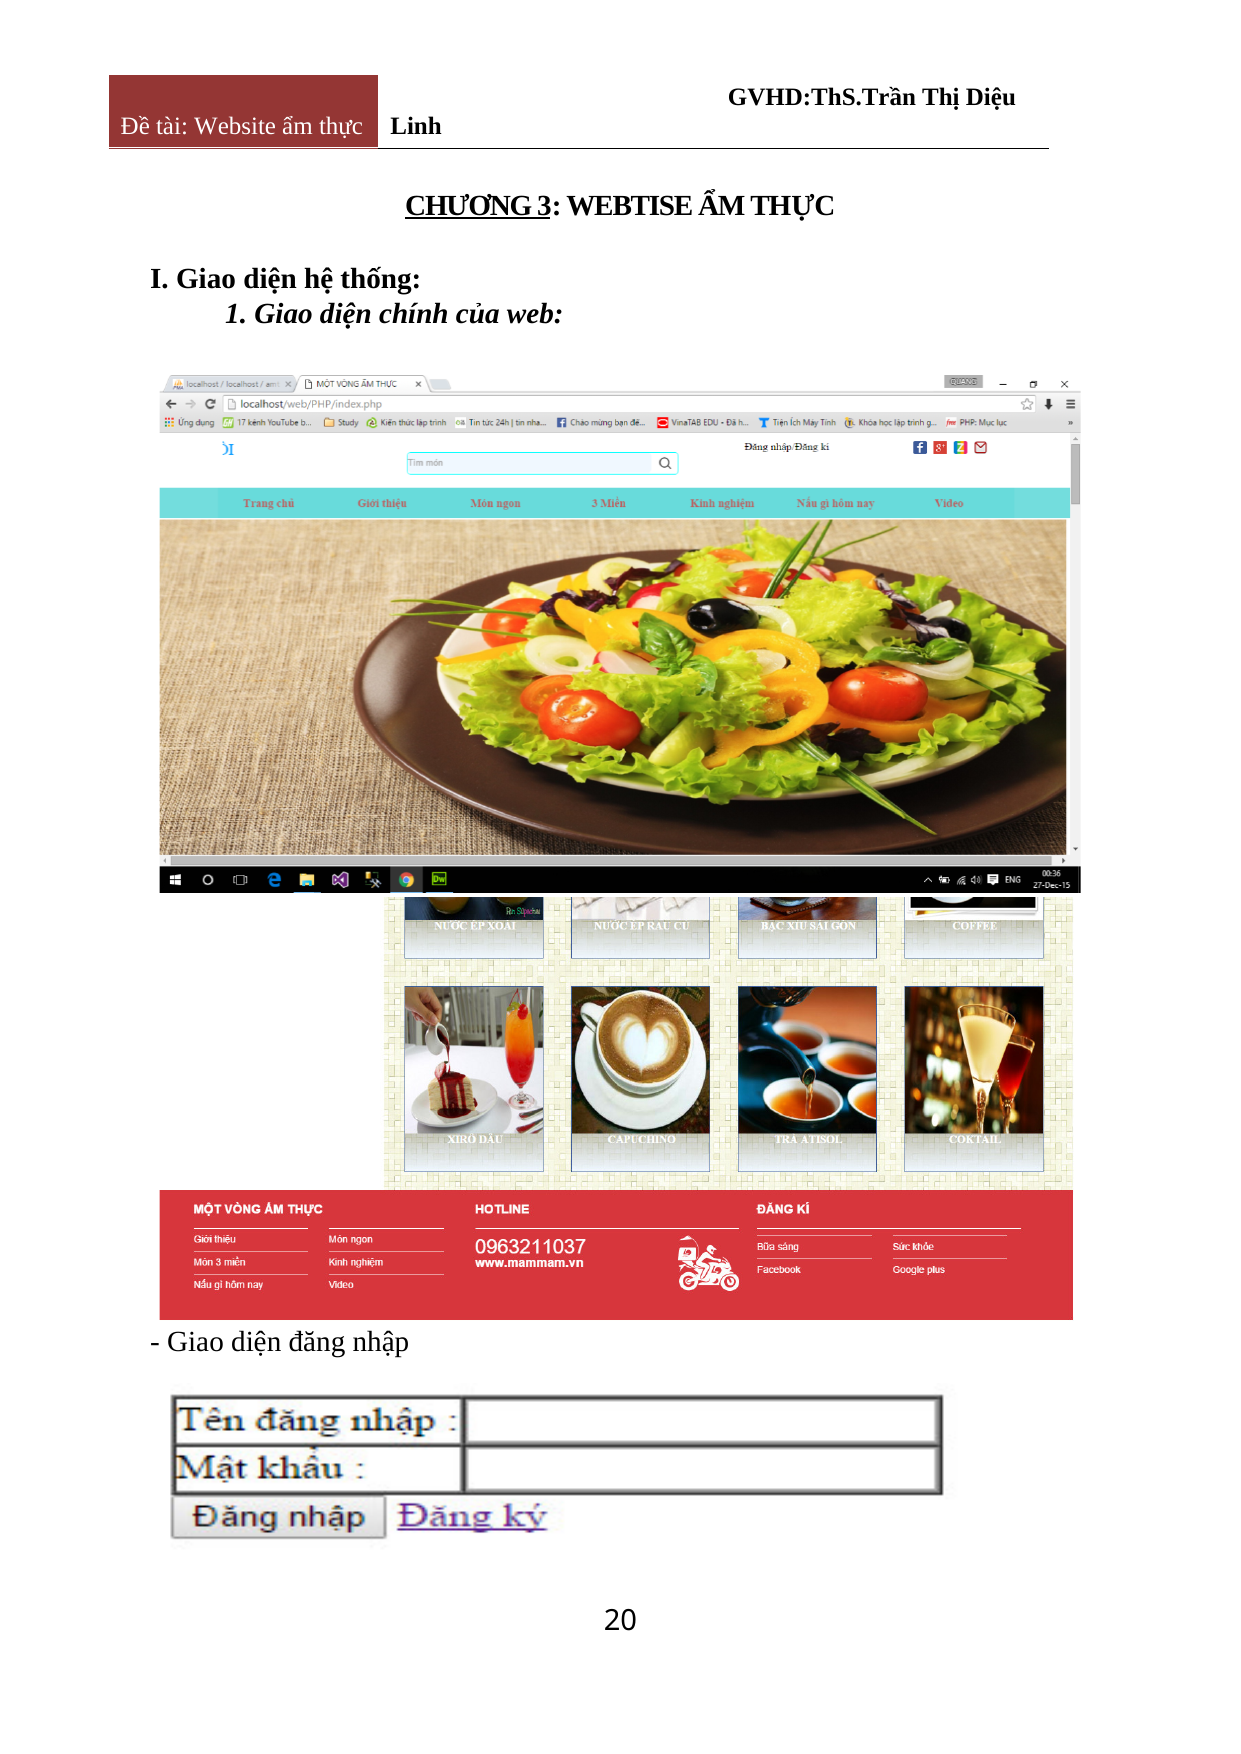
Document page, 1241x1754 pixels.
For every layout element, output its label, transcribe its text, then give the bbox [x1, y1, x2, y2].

picture [159, 375, 1081, 893]
subtitle CHƯƠNG 3: WEBTISE ẨM THỰC [150, 188, 1090, 222]
subtitle I. Giao diện hệ thống: [150, 262, 1090, 295]
text - Giao diện đăng nhập [150, 1324, 1090, 1358]
subtitle 1. Giao diện chính của web: [150, 296, 1090, 329]
picture [159, 897, 1081, 1321]
picture [150, 1383, 1200, 1581]
